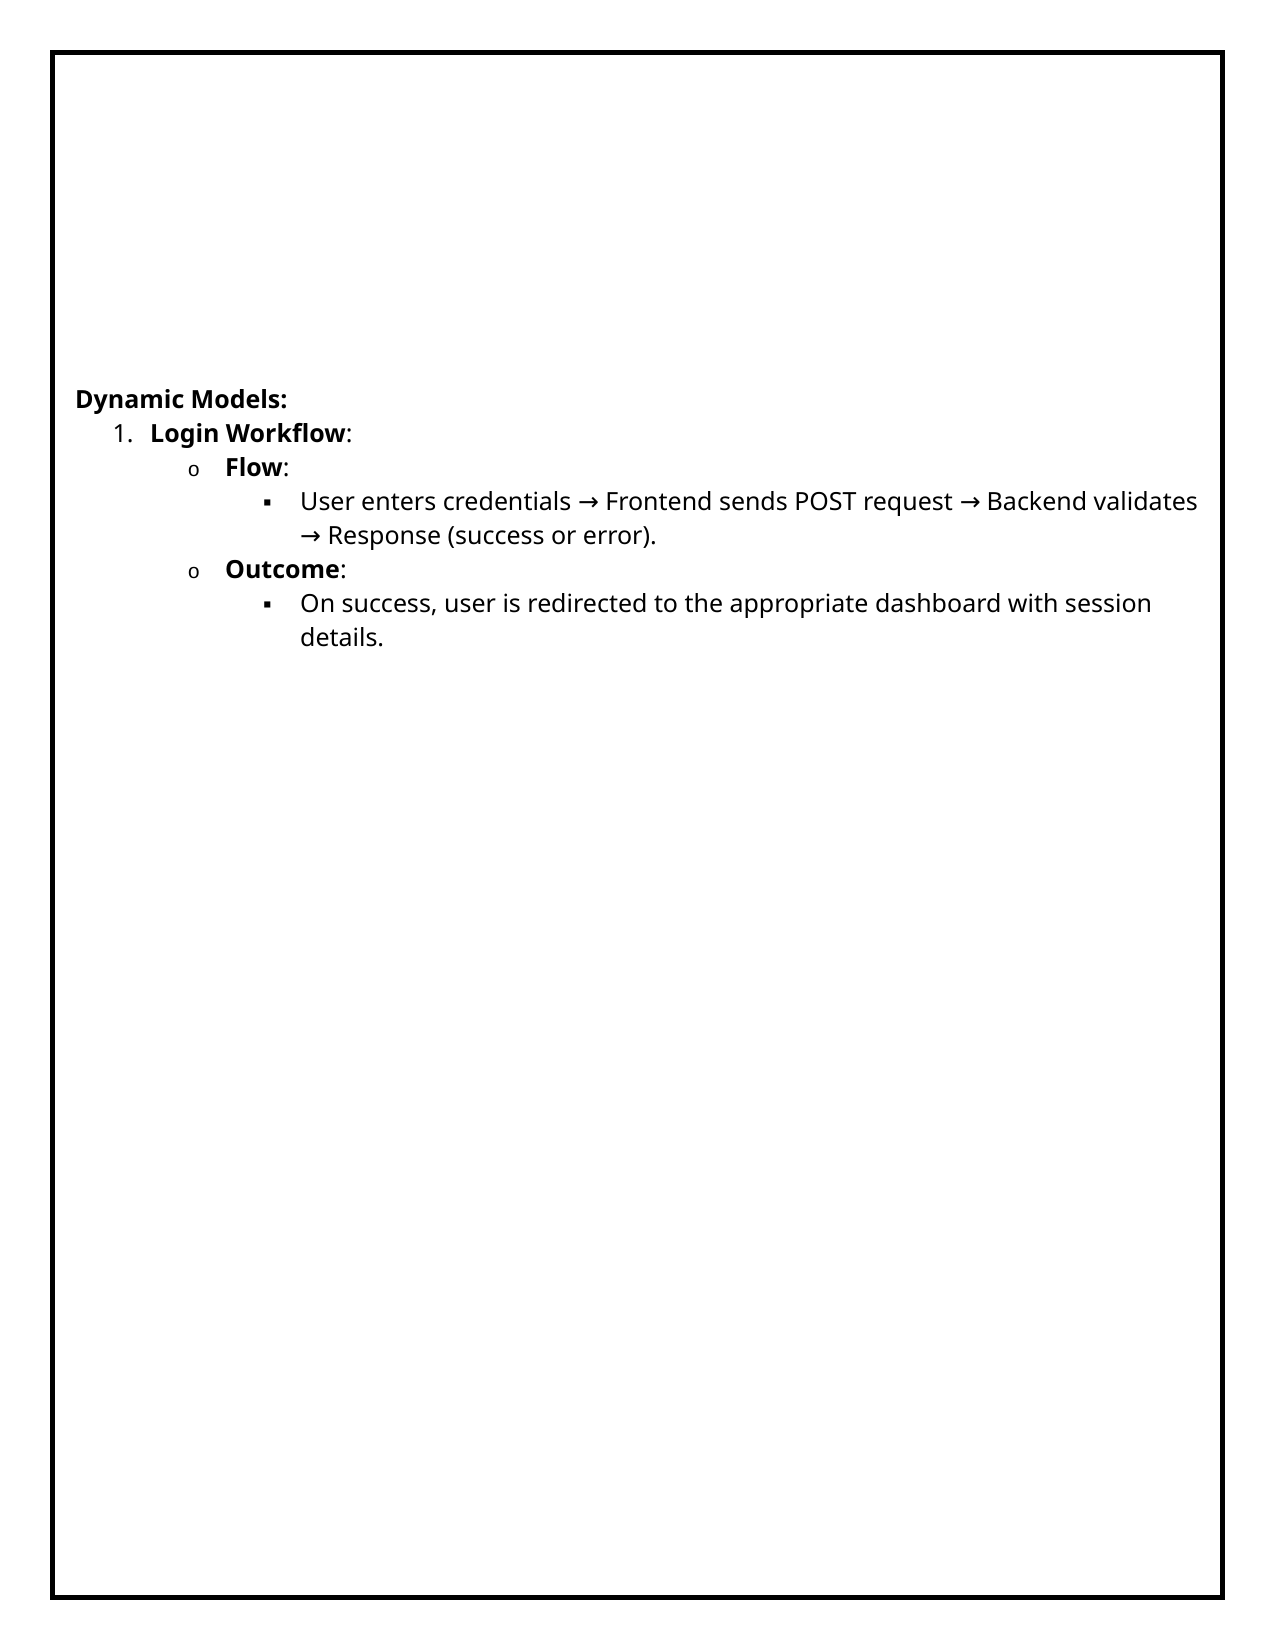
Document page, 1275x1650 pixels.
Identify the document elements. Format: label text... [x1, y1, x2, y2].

list Login Workflow: [112, 416, 1200, 450]
list Outcome: [187, 552, 1200, 586]
list User enters credentials → Frontend sends POST request → Backend validates → Response (success or error). [262, 484, 1200, 552]
text Dynamic Models: [75, 382, 1200, 416]
list Flow: [187, 450, 1200, 484]
list On success, user is redirected to the appropriate dashboard with session details. [262, 586, 1200, 654]
